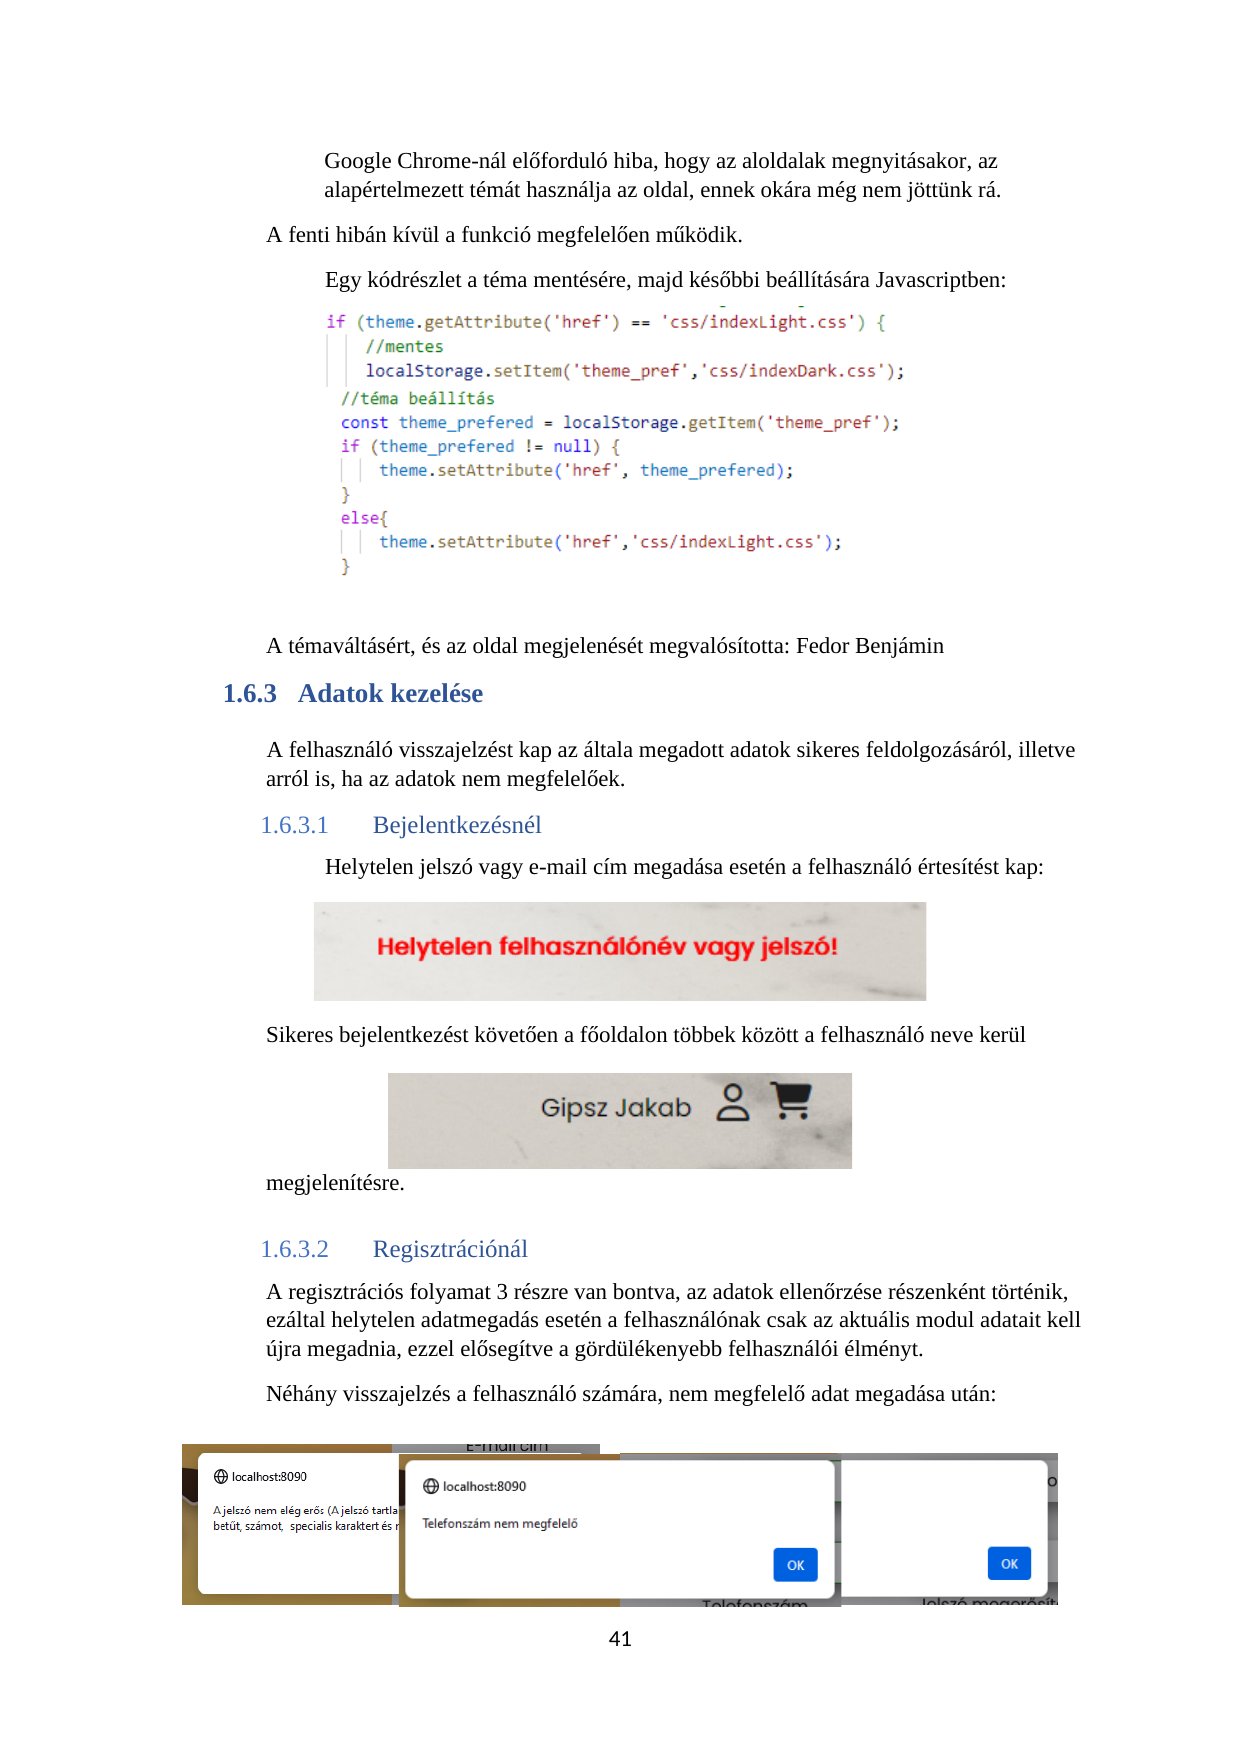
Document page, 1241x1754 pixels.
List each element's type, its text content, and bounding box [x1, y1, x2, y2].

text A regisztrációs folyamat 3 részre van bontva, az adatok ellenőrzése részenként történik, ezáltal helytelen adatmegadás esetén a felhasználónak csak az aktuális modul adatait kell újra megadnia, ezzel elősegítve a gördülékenyebb felhasználói élményt. [266, 1278, 1093, 1361]
picture [325, 306, 916, 387]
text Néhány visszajelzés a felhasználó számára, nem megfelelő adat megadása után: [266, 1380, 1093, 1406]
text A témaváltásért, és az oldal megjelenését megvalósította: Fedor Benjámin [148, 632, 1093, 659]
subtitle Bejelentkezésnél [260, 810, 1093, 838]
text Google Chrome-nál előforduló hiba, hogy az aloldalak megnyitásakor, az alapértelmezett témát használja az oldal, ennek okára még nem jöttünk rá. [324, 148, 1093, 202]
text A fenti hibán kívül a funkció megfelelően működik. [148, 221, 1093, 247]
subtitle Regisztrációnál [260, 1234, 1093, 1263]
text Helytelen jelszó vagy e-mail cím megadása esetén a felhasználó értesítést kap: [266, 853, 1093, 879]
picture [182, 1444, 1058, 1607]
subtitle Adatok kezelése [223, 678, 1093, 709]
picture [388, 1073, 853, 1169]
picture [336, 388, 913, 579]
text A felhasználó visszajelzést kap az általa megadott adatok sikeres feldolgozásáról, illetve arról is, ha az adatok nem megfelelőek. [266, 736, 1093, 791]
picture [313, 902, 927, 1001]
